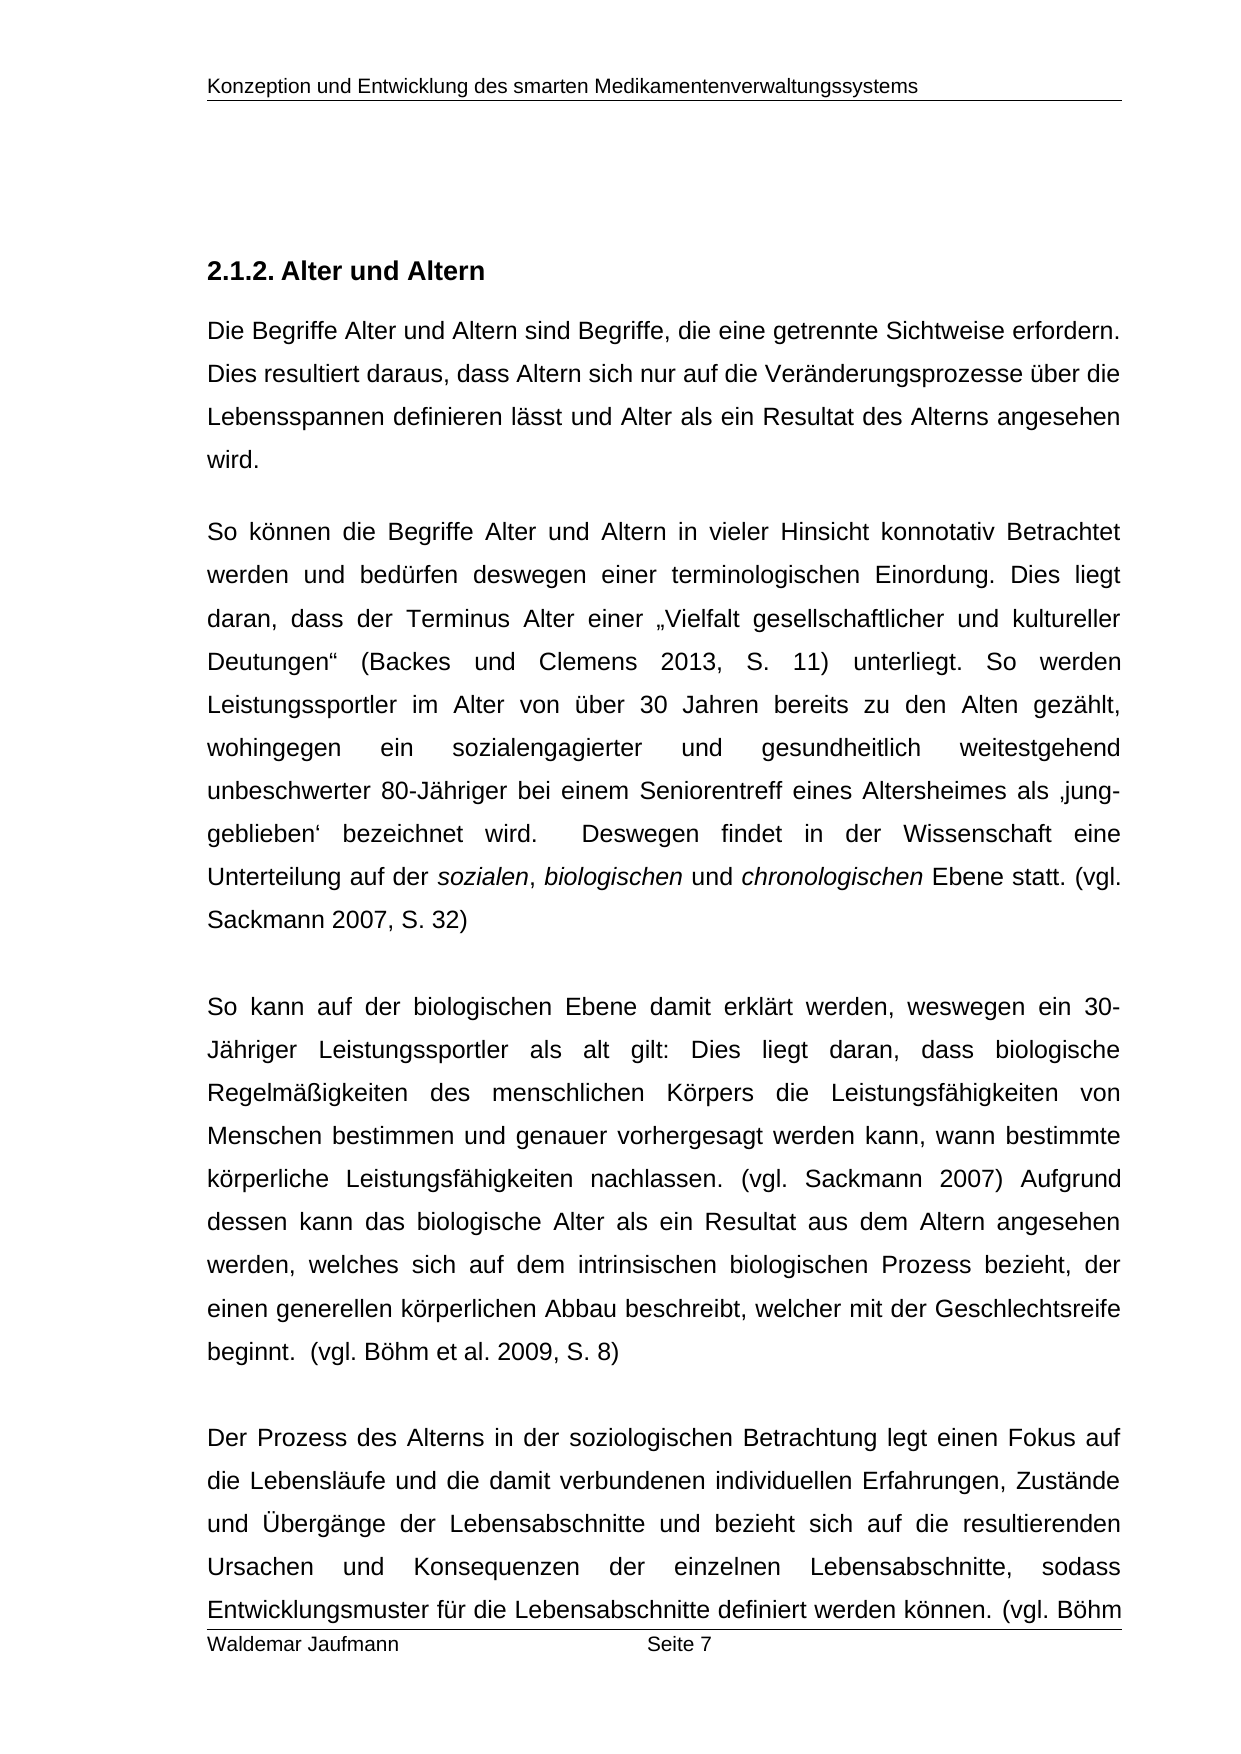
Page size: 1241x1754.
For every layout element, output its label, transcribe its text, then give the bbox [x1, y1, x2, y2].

text Die Begriffe Alter und Altern sind Begriffe, die eine getrennte Sichtweise erfordern. Dies resultiert daraus, dass Altern sich nur auf die Veränderungsprozesse über die Lebensspannen definieren lässt und Alter als ein Resultat des Alterns angesehen wird. [207, 316, 1122, 474]
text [207, 1423, 1122, 1624]
text So können die Begriffe Alter und Altern in vieler Hinsicht konnotativ Betrachtet werden und bedürfen deswegen einer terminologischen Einordung. Dies liegt daran, dass der Terminus Alter einer „Vielfalt gesellschaftlicher und kultureller Deutungen“ (Backes und Clemens 2013, S. 11) unterliegt. So werden Leistungssportler im Alter von über 30 Jahren bereits zu den Alten gezählt, wohingegen ein sozialengagierter und gesundheitlich weitestgehend unbeschwerter 80-Jähriger bei einem Seniorentreff eines Altersheimes als ‚jung-geblieben‘ bezeichnet wird. Deswegen findet in der Wissenschaft eine Unterteilung auf der sozialen, biologischen und chronologischen Ebene statt. (vgl. Sackmann 2007, S. 32) [207, 517, 1122, 934]
subtitle Alter und Altern [207, 254, 1122, 287]
text So kann auf der biologischen Ebene damit erklärt werden, weswegen ein 30-Jähriger Leistungssportler als alt gilt: Dies liegt daran, dass biologische Regelmäßigkeiten des menschlichen Körpers die Leistungsfähigkeiten von Menschen bestimmen und genauer vorhergesagt werden kann, wann bestimmte körperliche Leistungsfähigkeiten nachlassen. (vgl. Sackmann 2007) Aufgrund dessen kann das biologische Alter als ein Resultat aus dem Altern angesehen werden, welches sich auf dem intrinsischen biologischen Prozess bezieht, der einen generellen körperlichen Abbau beschreibt, welcher mit der Geschlechtsreife beginnt. (vgl. Böhm et al. 2009, S. 8) [207, 992, 1122, 1365]
